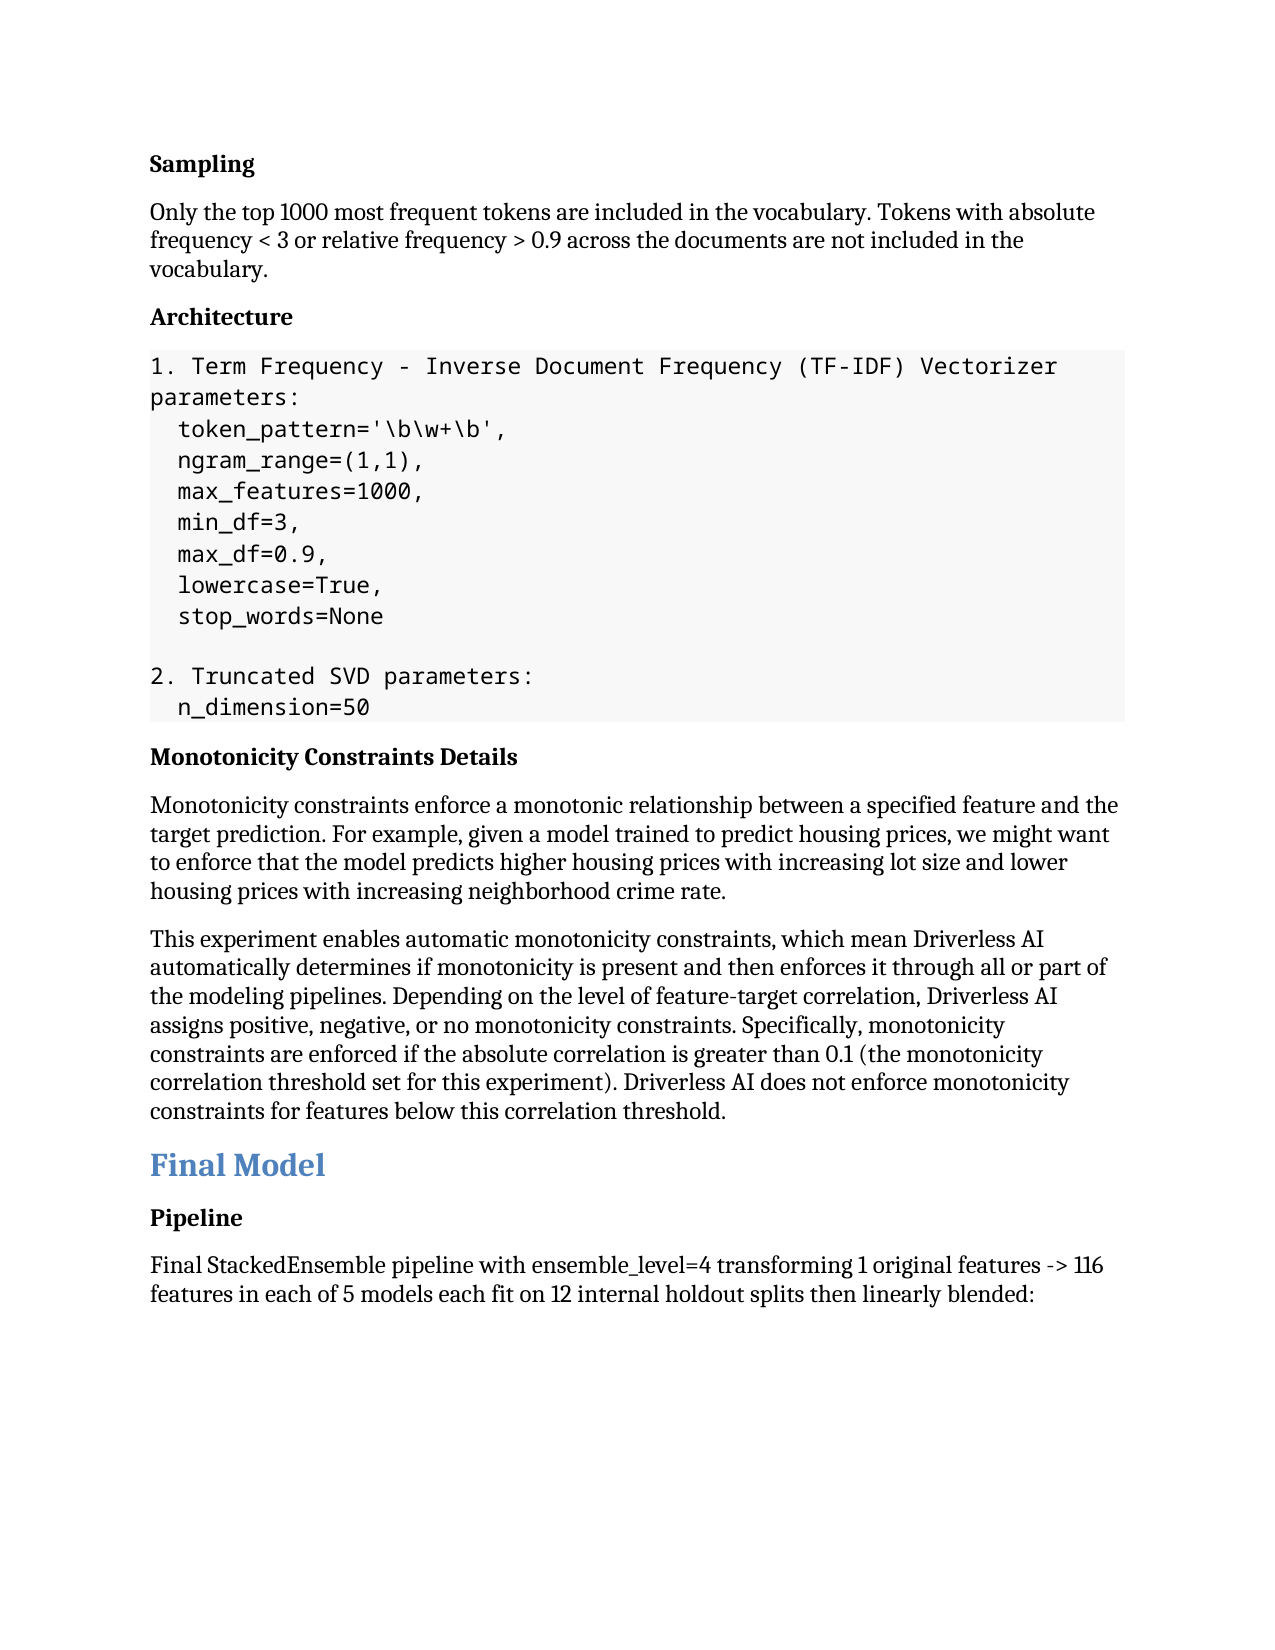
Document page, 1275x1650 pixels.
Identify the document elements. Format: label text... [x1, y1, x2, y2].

text Monotonicity Constraints Details [150, 743, 1125, 772]
text Only the top 1000 most frequent tokens are included in the vocabulary. Tokens with absolute frequency < 3 or relative frequency > 0.9 across the documents are not included in the vocabulary. [150, 197, 1125, 284]
text Pipeline [150, 1204, 1125, 1232]
text This experiment enables automatic monotonicity constraints, which mean Driverless AI automatically determines if monotonicity is present and then enforces it through all or part of the modeling pipelines. Depending on the level of feature-target correlation, Driverless AI assigns positive, negative, or no monotonicity constraints. Specifically, monotonicity constraints are enforced if the absolute correlation is greater than 0.1 (the monotonicity correlation threshold set for this experiment). Driverless AI does not enforce monotonicity constraints for features below this correlation threshold. [150, 924, 1125, 1126]
text 1. Term Frequency - Inverse Document Frequency (TF-IDF) Vectorizer parameters: token_pattern='\b\w+\b', ngram_range=(1,1), max_features=1000, min_df=3, max_df=0.9, lowercase=True, stop_words=None 2. Truncated SVD parameters: n_dimension=50 [150, 350, 1125, 722]
text Monotonicity constraints enforce a monotonic relationship between a specified feature and the target prediction. For example, given a model trained to predict housing prices, we might want to enforce that the model predicts higher housing prices with increasing lot size and lower housing prices with increasing neighborhood crime rate. [150, 791, 1125, 906]
text Architecture [150, 302, 1125, 331]
text Sampling [150, 150, 1125, 179]
subtitle Final Model [150, 1147, 1125, 1185]
text Final StackedEnsemble pipeline with ensemble_level=4 transforming 1 original features -> 116 features in each of 5 models each fit on 12 internal holdout splits then linearly blended: [150, 1251, 1125, 1309]
